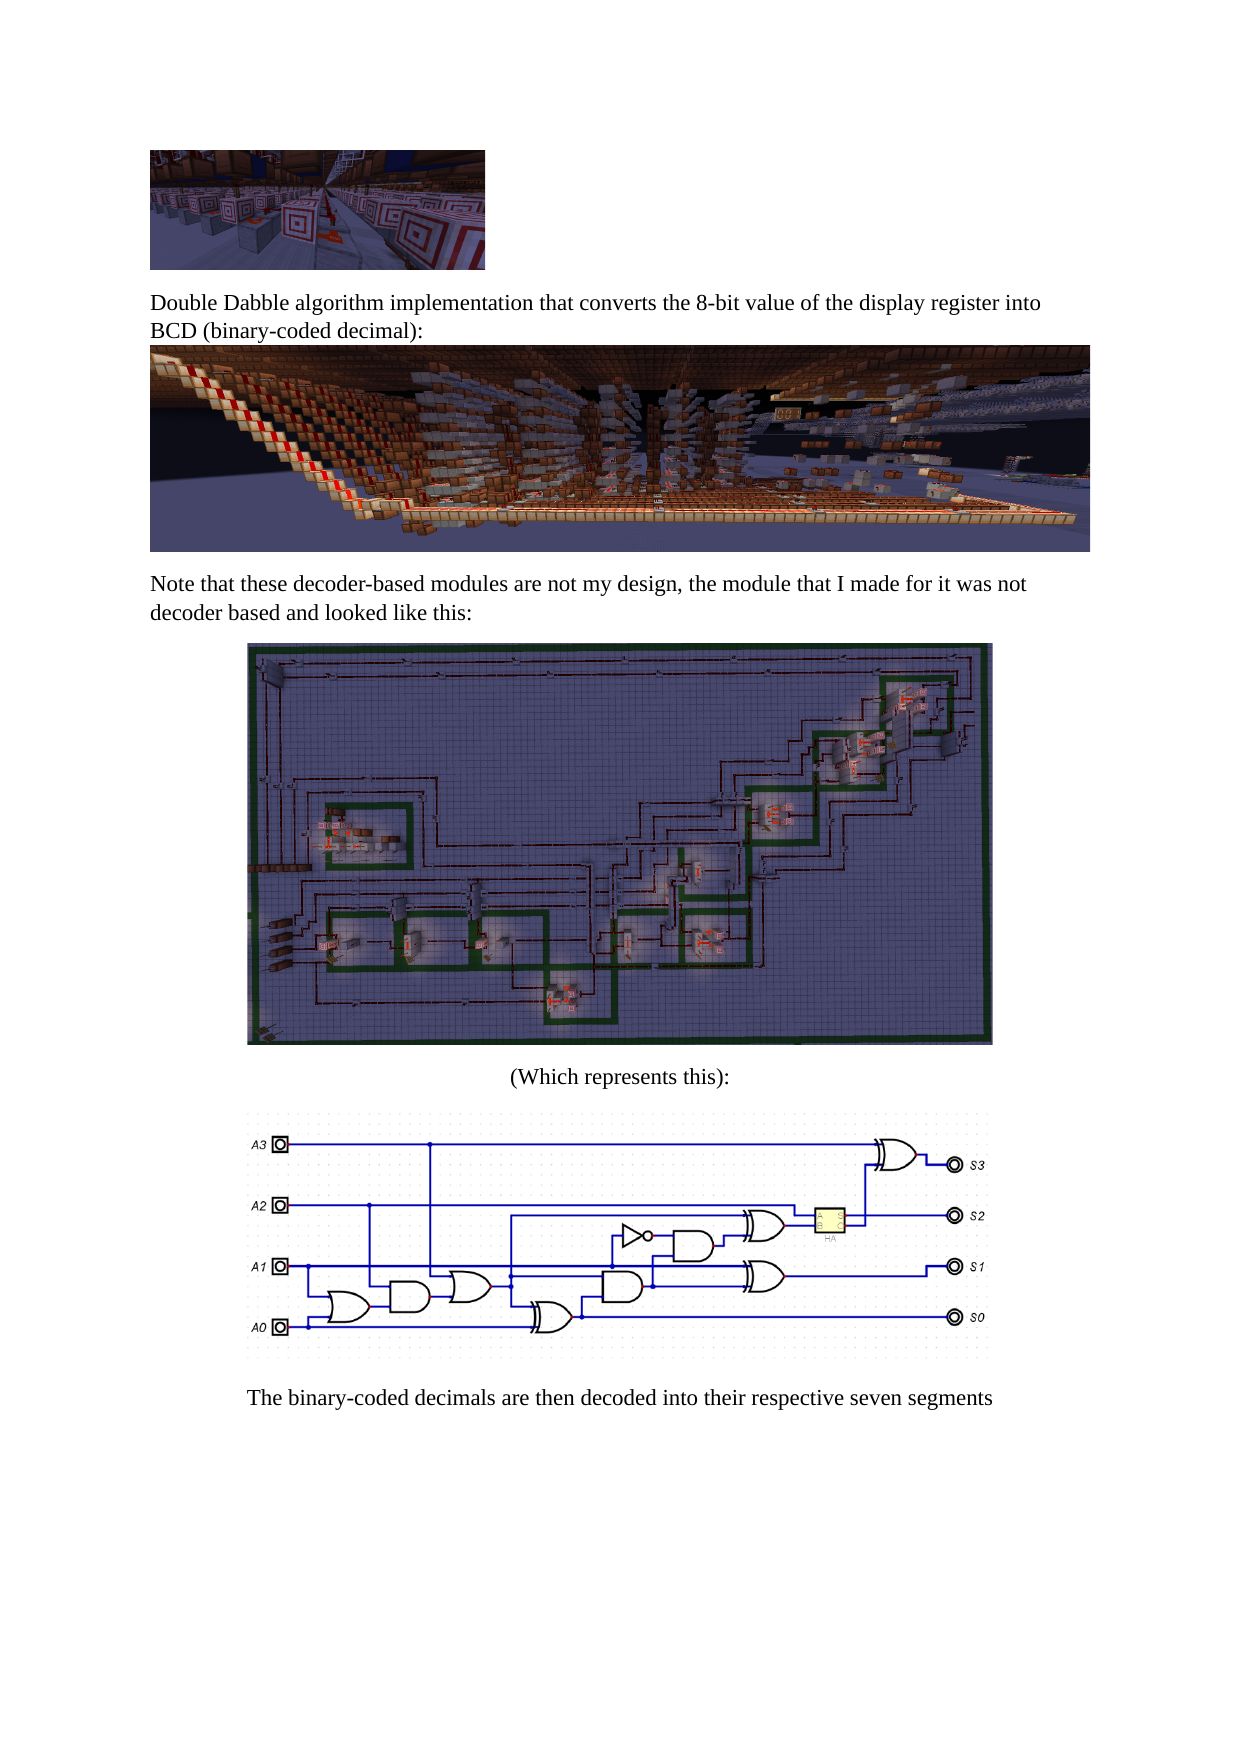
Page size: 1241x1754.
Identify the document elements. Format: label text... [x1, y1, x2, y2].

text Note that these decoder-based modules are not my design, the module that I made for it was not decoder based and looked like this: [150, 570, 1090, 625]
picture [247, 643, 993, 1045]
text (Which represents this): [150, 1063, 1090, 1089]
text Double Dabble algorithm implementation that converts the 8-bit value of the display register into BCD (binary-coded decimal): [150, 289, 1090, 345]
picture [150, 150, 486, 270]
picture [247, 1108, 993, 1366]
picture [150, 345, 1091, 552]
text The binary-coded decimals are then decoded into their respective seven segments [150, 1384, 1090, 1411]
